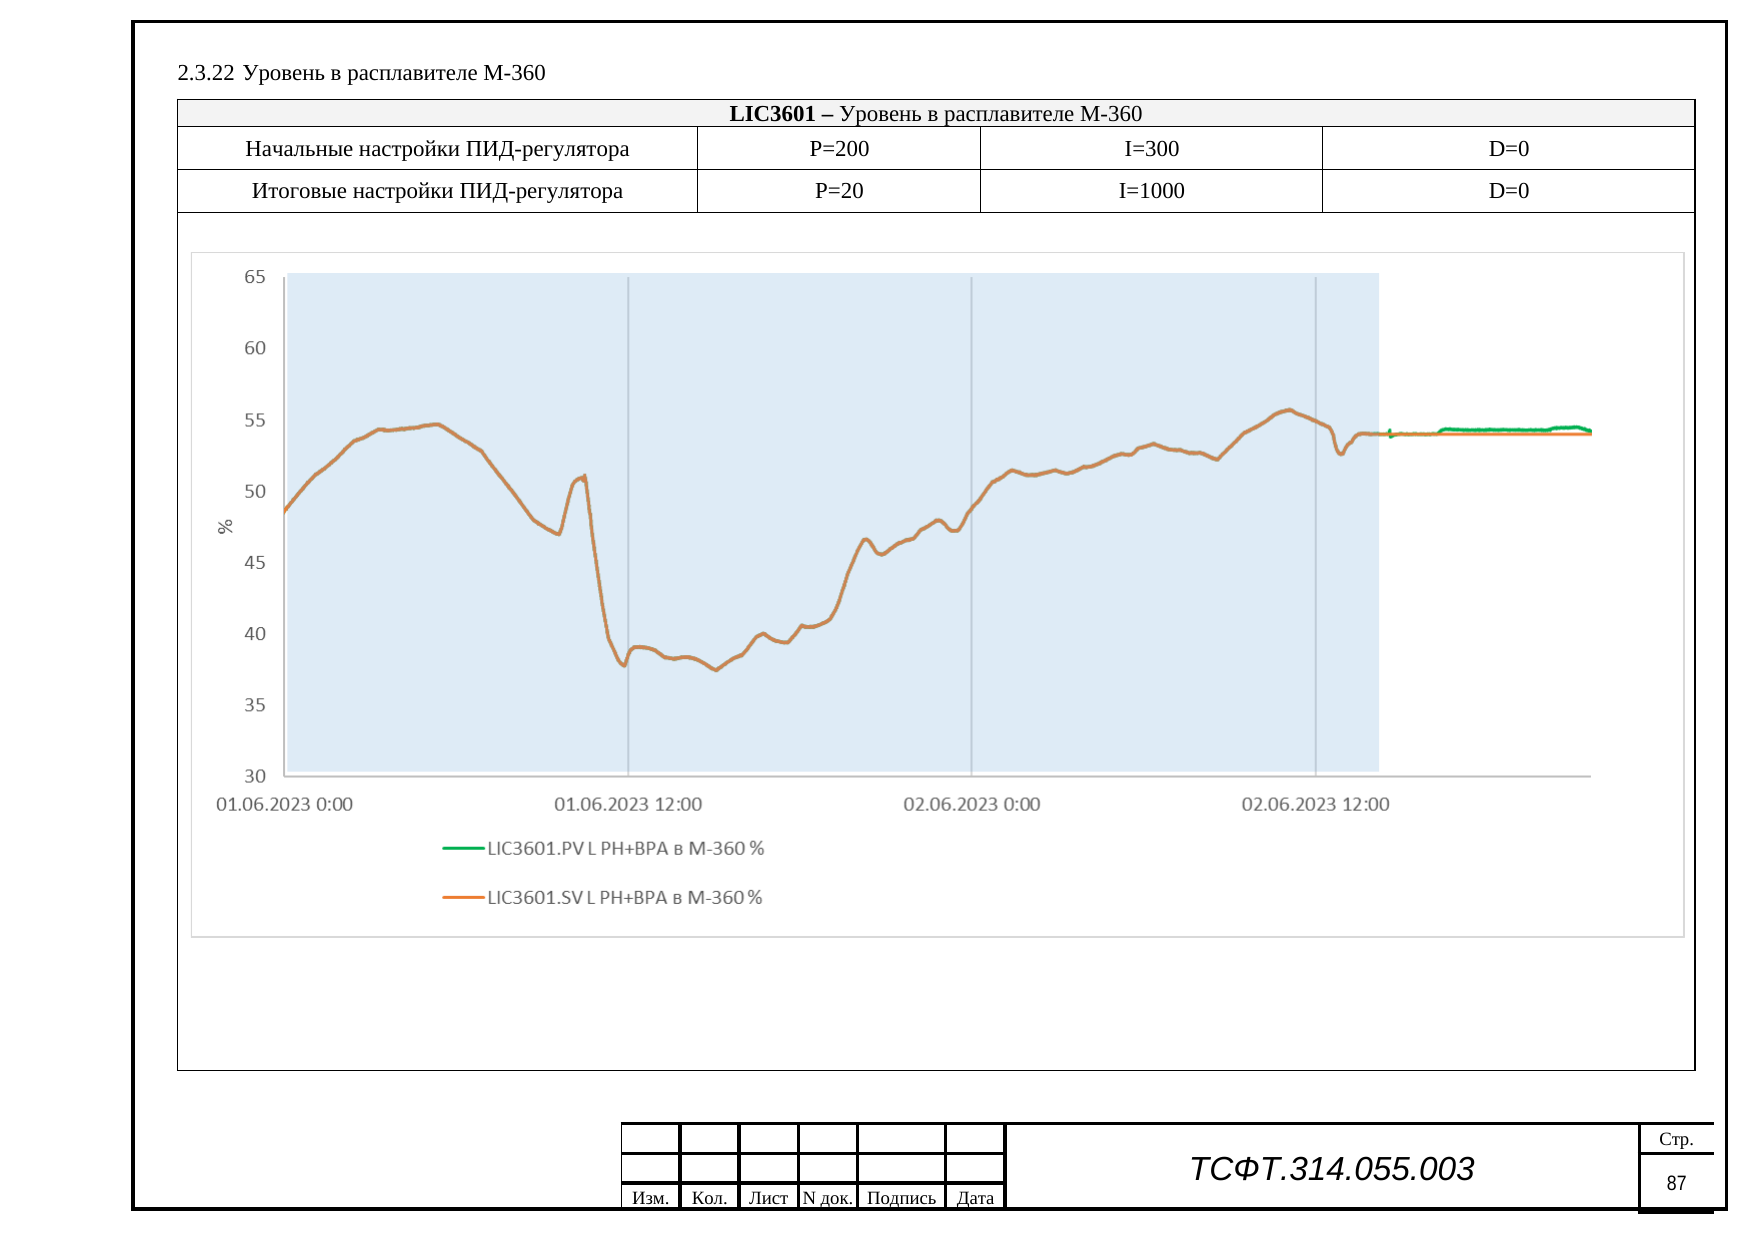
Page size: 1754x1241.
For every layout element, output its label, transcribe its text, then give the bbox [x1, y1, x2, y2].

table_header LIC3601 – Уровень в расплавителе М-360 [178, 100, 1694, 126]
text Уровень в расплавителе М-360 [177, 59, 1665, 85]
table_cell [178, 213, 1694, 1070]
table_cell P=20 [698, 170, 980, 212]
table_cell Итоговые настройки ПИД-регулятора [178, 170, 697, 212]
table_cell Начальные настройки ПИД-регулятора [178, 127, 697, 169]
table_cell D=0 [1323, 127, 1694, 169]
table_cell D=0 [1323, 170, 1694, 212]
table_cell I=300 [981, 127, 1322, 169]
picture [190, 252, 1685, 938]
table_cell I=1000 [981, 170, 1322, 212]
table_cell P=200 [698, 127, 980, 169]
